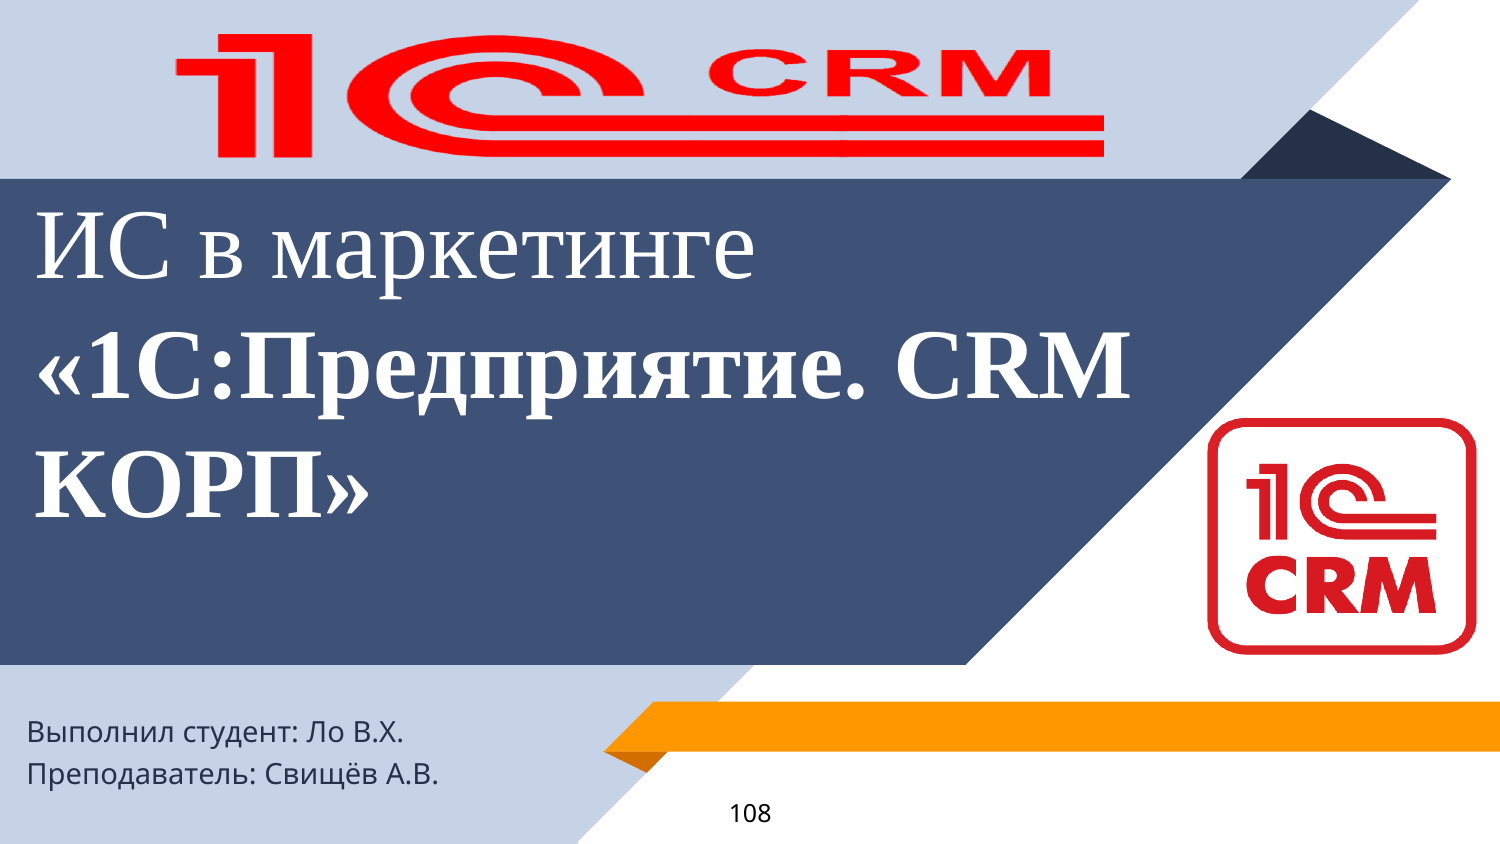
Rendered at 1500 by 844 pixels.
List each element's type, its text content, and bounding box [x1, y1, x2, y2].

picture [1182, 396, 1500, 676]
text «1С:Предприятие. CRM КОРП» [34, 305, 1135, 539]
text ИС в маркетинге [34, 185, 1500, 300]
picture [175, 34, 1104, 159]
text Выполнил студент: Ло В.Х. [26, 712, 1500, 751]
text 108 [65, 796, 1435, 830]
text Преподаватель: Свищёв А.В. [26, 753, 1500, 793]
